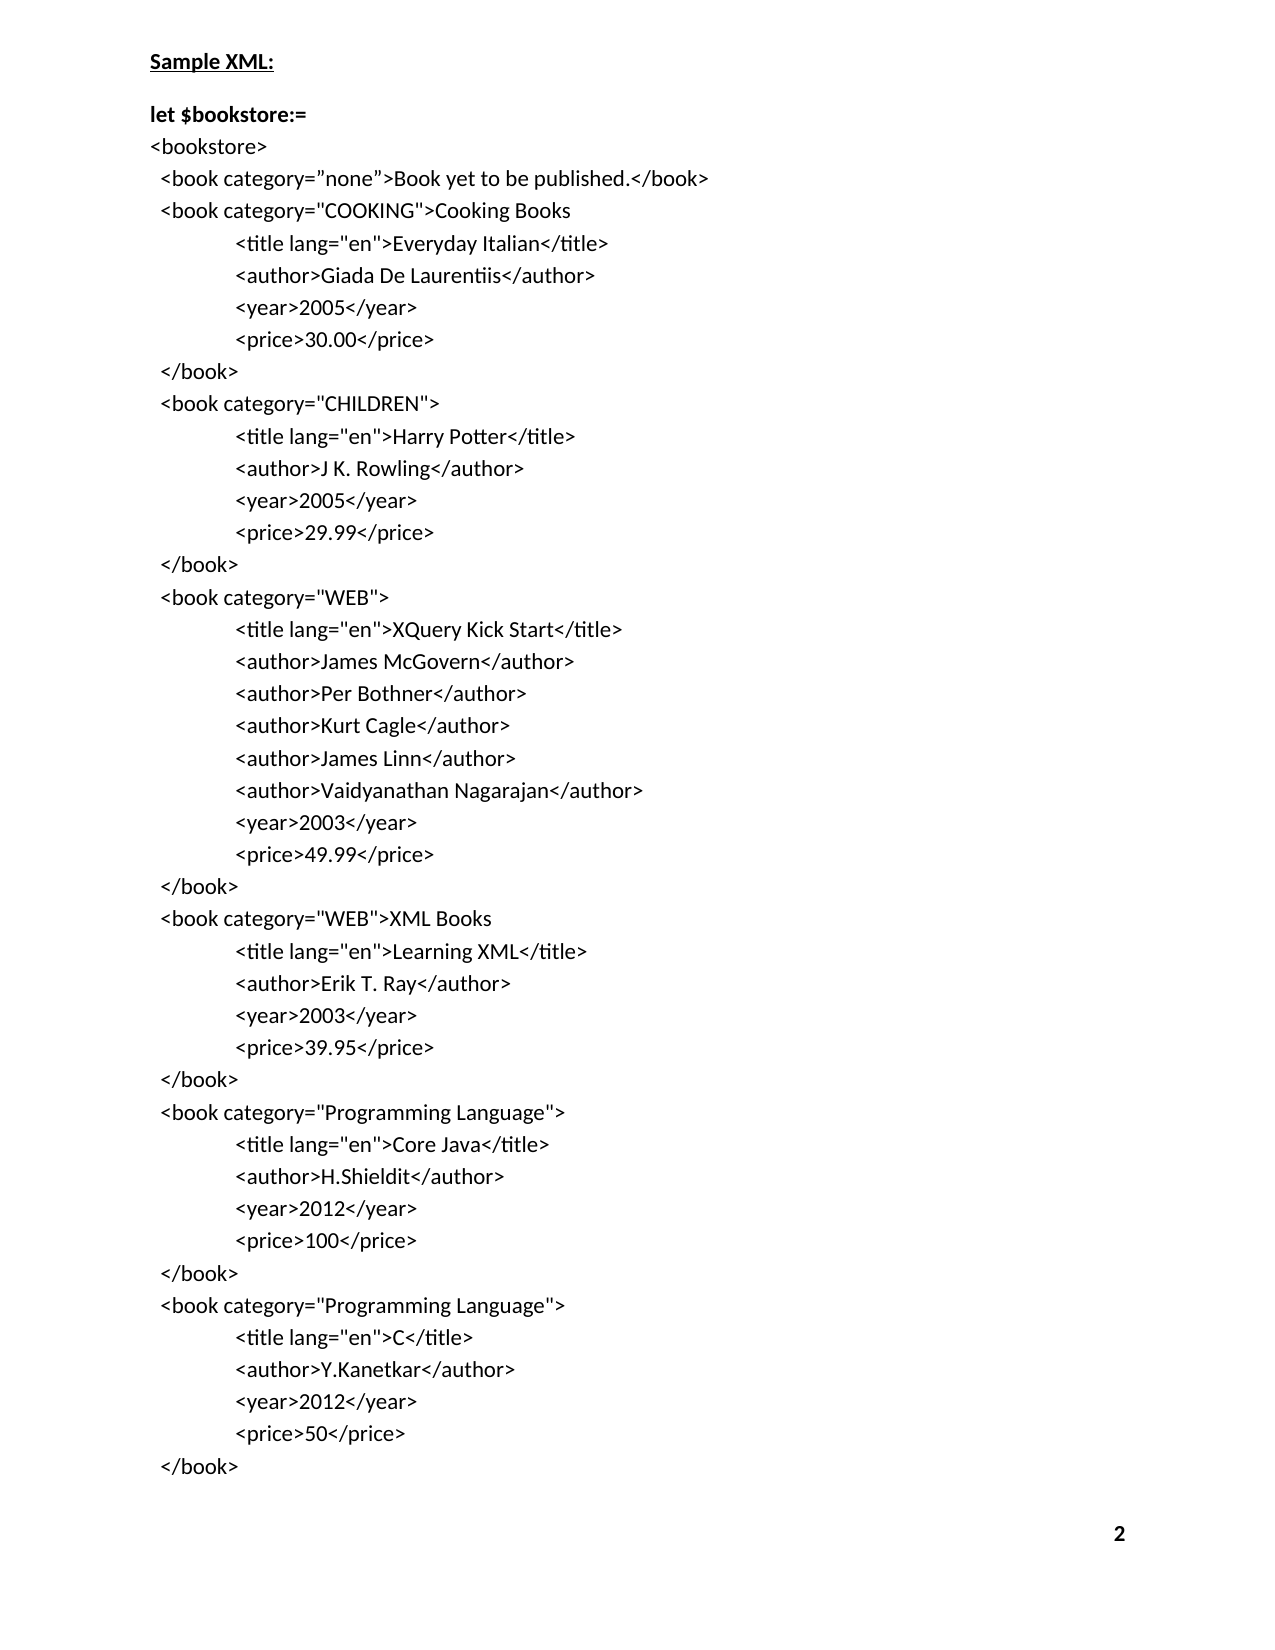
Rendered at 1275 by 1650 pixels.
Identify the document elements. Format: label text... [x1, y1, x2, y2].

text <book category="Programming Language"> [150, 1291, 1125, 1319]
text <book category="Programming Language"> [150, 1098, 1125, 1126]
text </book> [150, 551, 1125, 578]
text <author>Per Bothner</author> [150, 679, 1125, 707]
text <price>30.00</price> [150, 325, 1125, 353]
text </book> [150, 357, 1125, 385]
text <author>H.Shieldit</author> [150, 1162, 1125, 1190]
text <book category="CHILDREN"> [150, 389, 1125, 418]
text <book category=”none”>Book yet to be published.</book> [150, 164, 1125, 192]
text <author>Y.Kanetkar</author> [150, 1355, 1125, 1383]
text <year>2012</year> [150, 1194, 1125, 1222]
text Sample XML: [150, 47, 1125, 75]
text <price>29.99</price> [150, 518, 1125, 546]
text <title lang="en">XQuery Kick Start</title> [150, 615, 1125, 643]
text <year>2012</year> [150, 1387, 1125, 1415]
text <price>49.99</price> [150, 840, 1125, 868]
text </book> [150, 1066, 1125, 1093]
text <author>James McGovern</author> [150, 647, 1125, 675]
text </book> [150, 1452, 1125, 1480]
text <book category="COOKING">Cooking Books [150, 196, 1125, 224]
text </book> [150, 872, 1125, 900]
text <title lang="en">Core Java</title> [150, 1130, 1125, 1158]
text let $bookstore:= [150, 100, 1125, 128]
text <price>39.95</price> [150, 1033, 1125, 1061]
text <year>2005</year> [150, 293, 1125, 321]
text <title lang="en">Harry Potter</title> [150, 422, 1125, 450]
text <bookstore> [150, 132, 1125, 160]
text </book> [150, 1259, 1125, 1287]
text <author>J K. Rowling</author> [150, 454, 1125, 482]
text <author>Vaidyanathan Nagarajan</author> [150, 776, 1125, 804]
text <author>Kurt Cagle</author> [150, 711, 1125, 739]
text <price>50</price> [150, 1419, 1125, 1448]
text <year>2003</year> [150, 808, 1125, 836]
text <author>Giada De Laurentiis</author> [150, 261, 1125, 289]
text <title lang="en">Learning XML</title> [150, 937, 1125, 965]
text <author>James Linn</author> [150, 744, 1125, 772]
text <book category="WEB">XML Books [150, 904, 1125, 933]
text <year>2005</year> [150, 486, 1125, 514]
text <price>100</price> [150, 1226, 1125, 1254]
text <title lang="en">C</title> [150, 1323, 1125, 1351]
text <title lang="en">Everyday Italian</title> [150, 229, 1125, 257]
text <book category="WEB"> [150, 583, 1125, 611]
text <year>2003</year> [150, 1001, 1125, 1029]
text <author>Erik T. Ray</author> [150, 969, 1125, 997]
